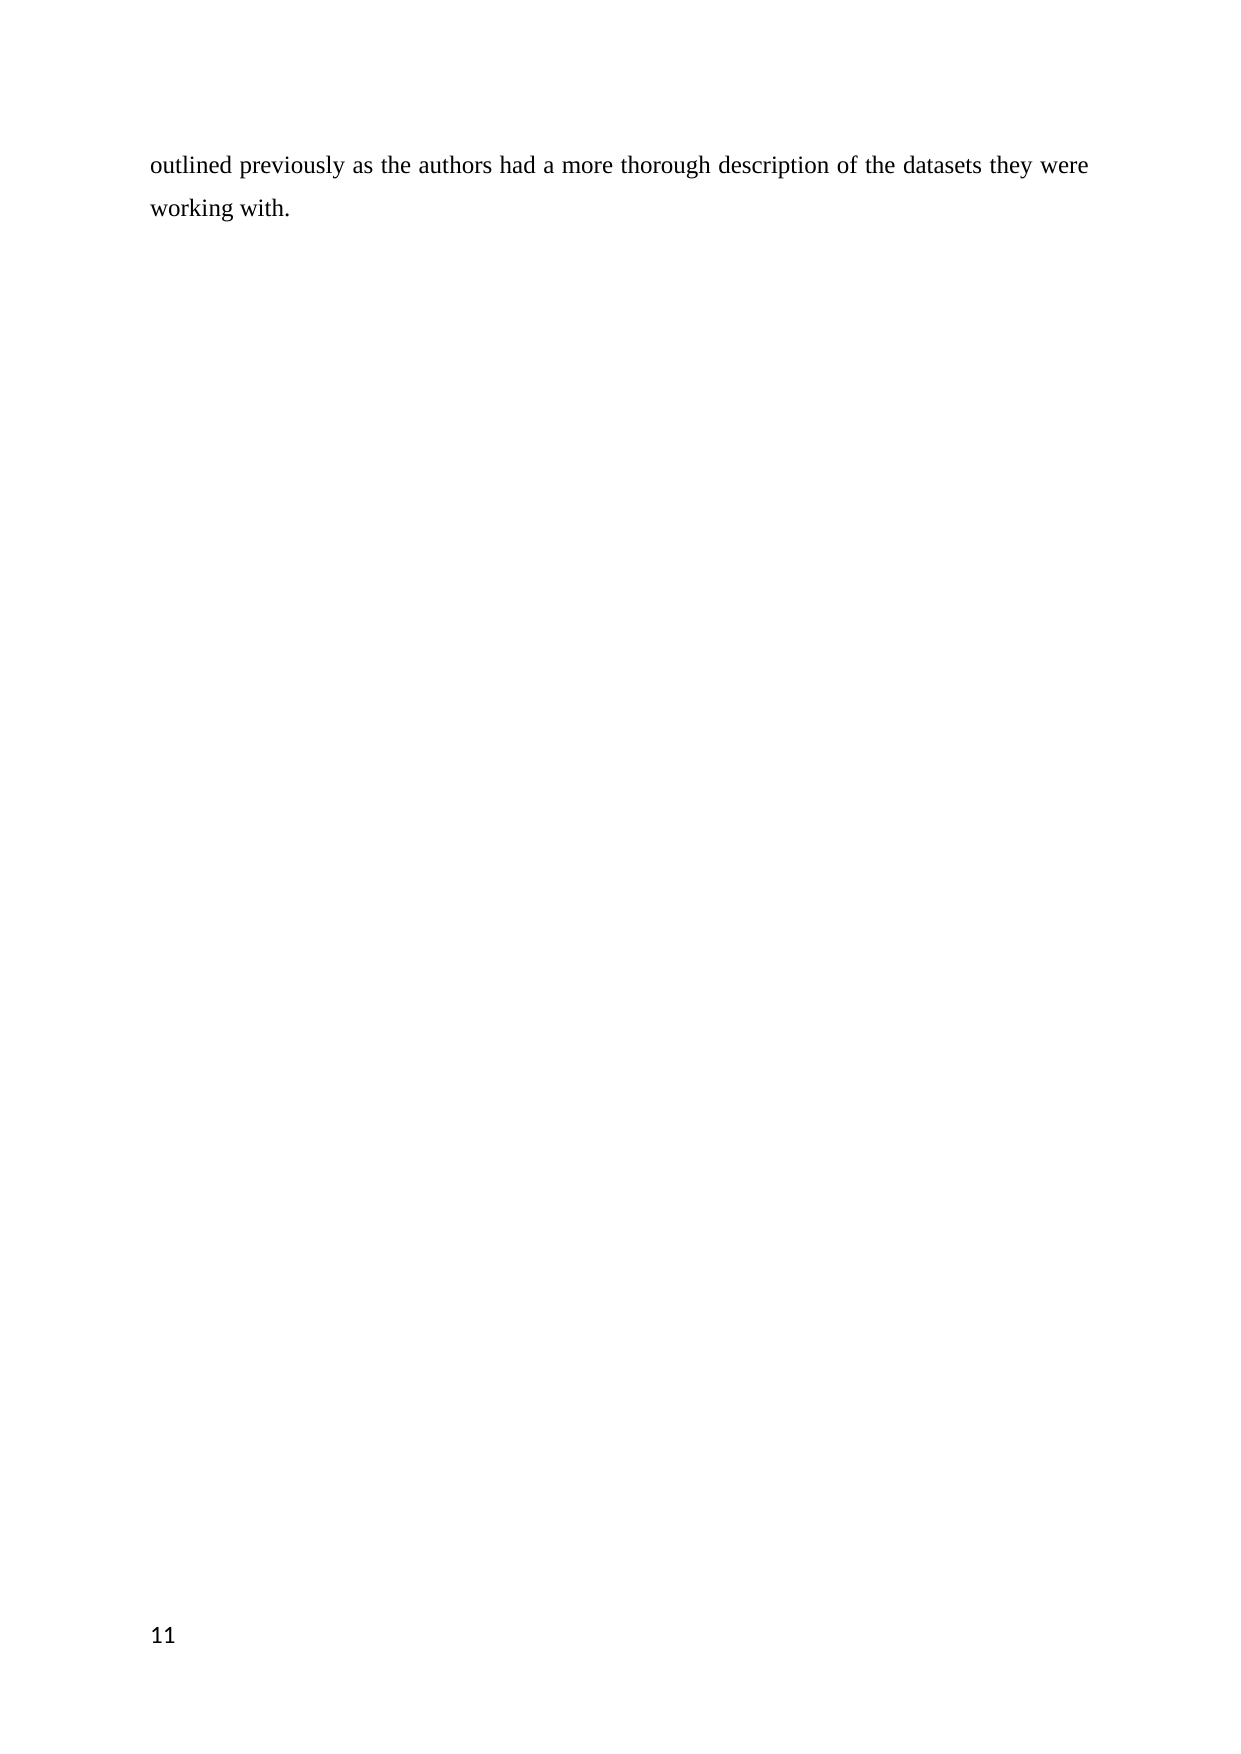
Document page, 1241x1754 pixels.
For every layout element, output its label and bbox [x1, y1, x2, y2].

text [150, 150, 1090, 222]
